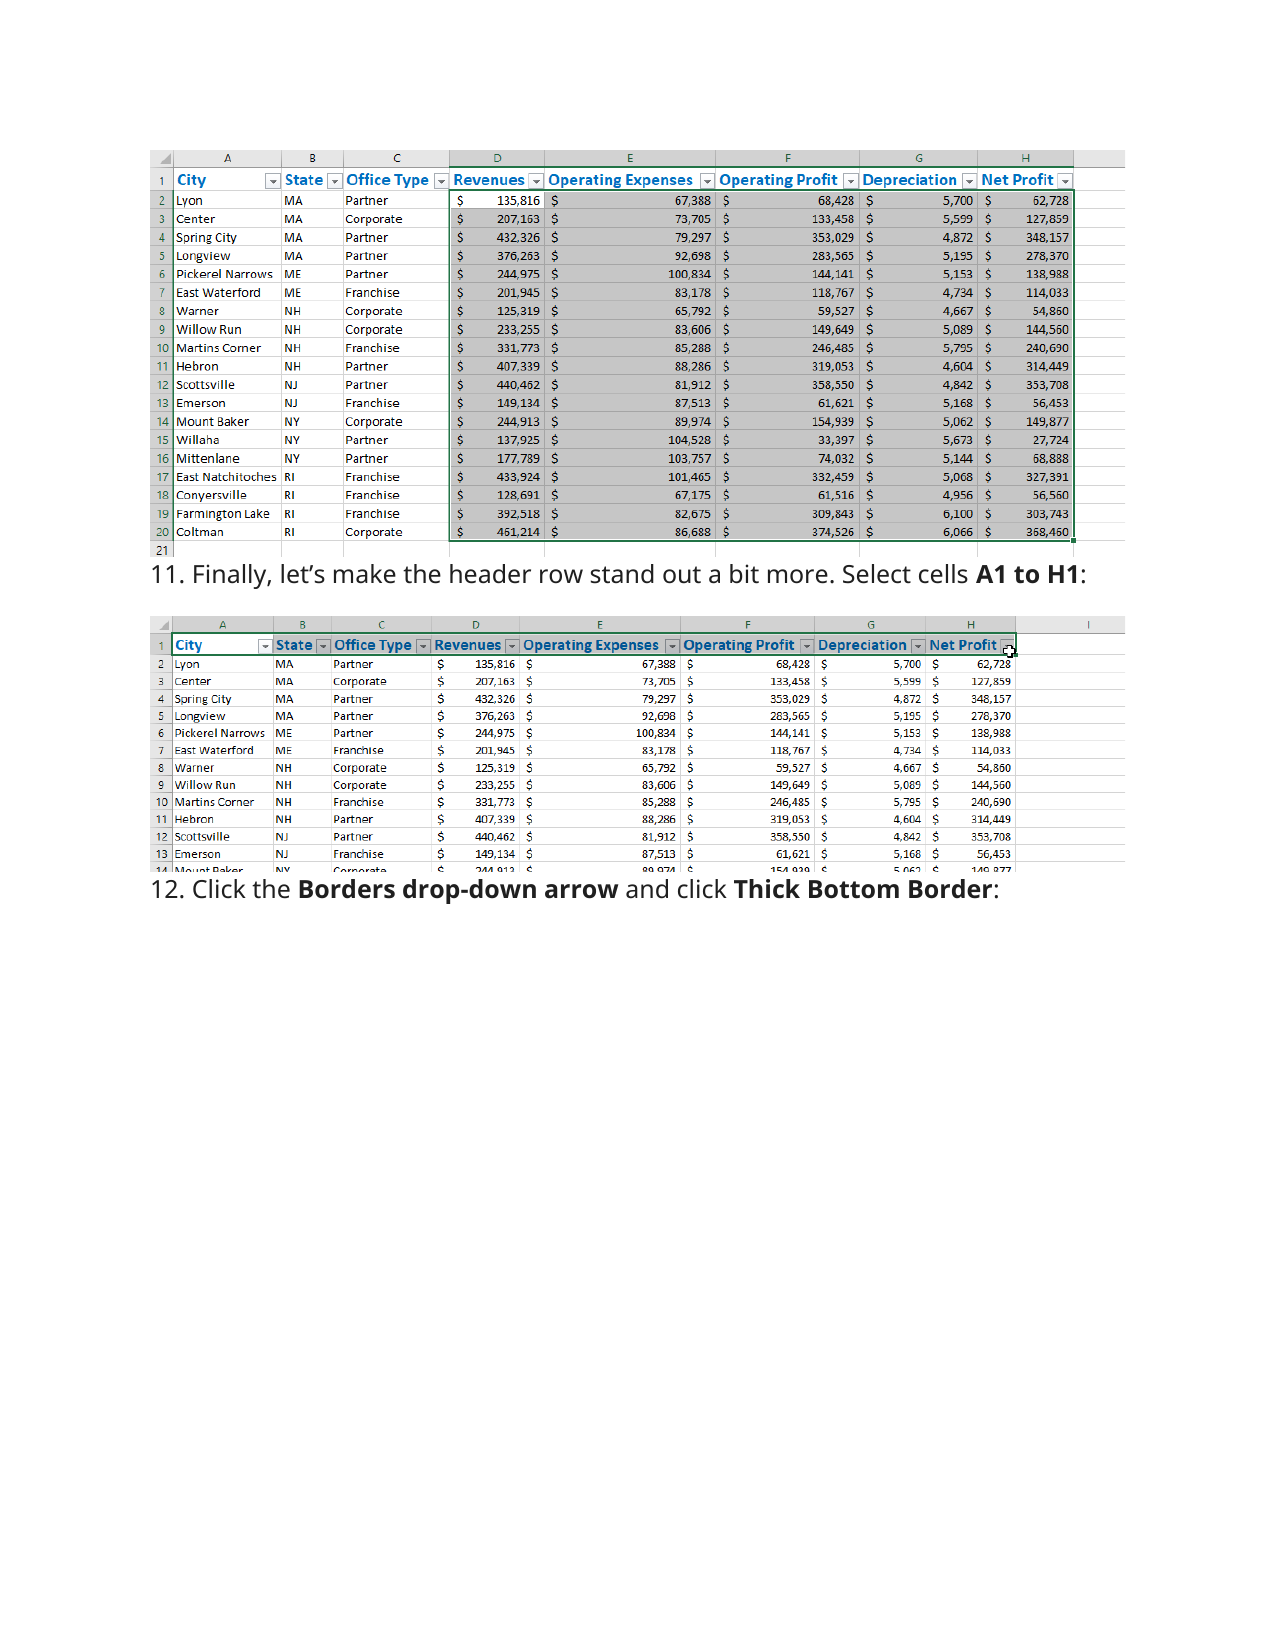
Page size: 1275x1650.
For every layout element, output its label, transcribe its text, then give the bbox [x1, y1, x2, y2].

picture [150, 150, 1125, 557]
text 12. Click the Borders drop-down arrow and click Thick Bottom Border: [150, 872, 1125, 906]
text 11. Finally, let’s make the header row stand out a bit more. Select cells A1 to H1: [150, 557, 1125, 591]
picture [150, 616, 1125, 872]
